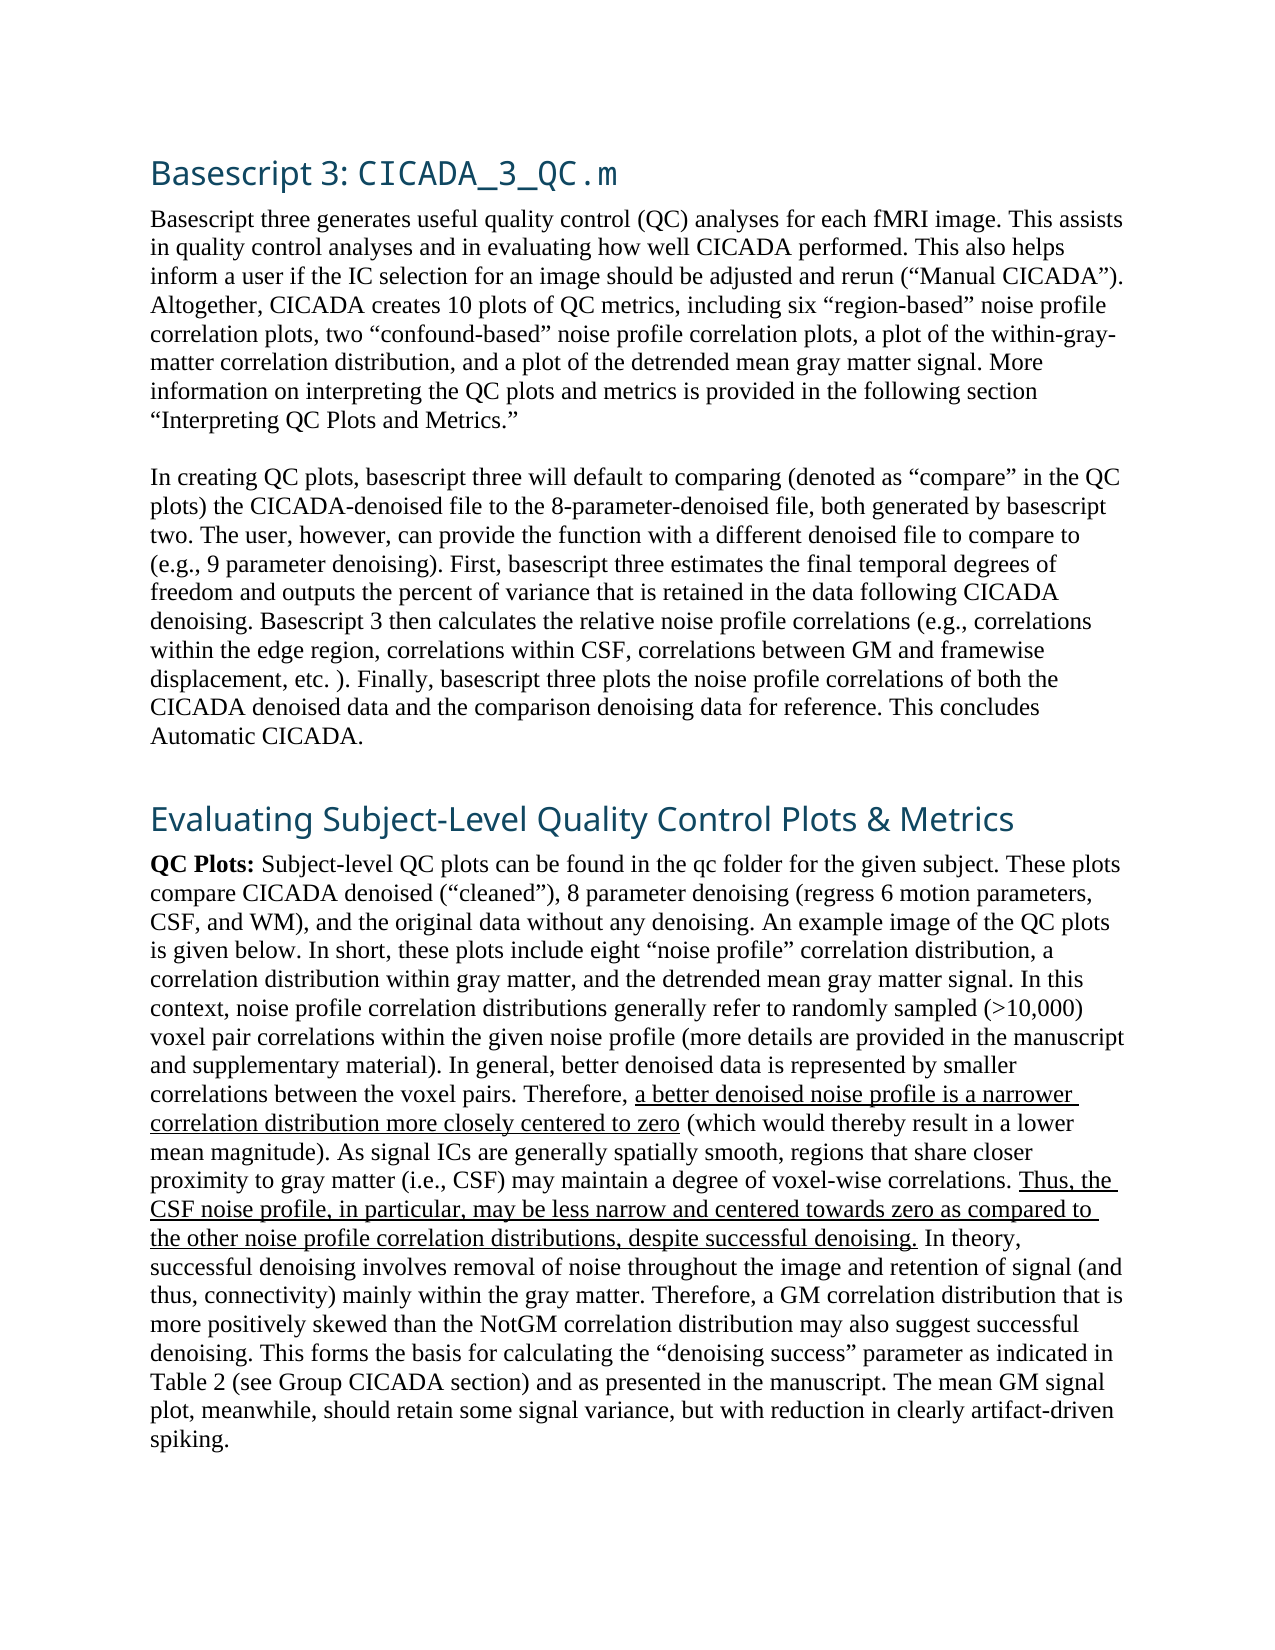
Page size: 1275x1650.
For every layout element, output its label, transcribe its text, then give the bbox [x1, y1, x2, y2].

text Basescript three generates useful quality control (QC) analyses for each fMRI image. This assists in quality control analyses and in evaluating how well CICADA performed. This also helps inform a user if the IC selection for an image should be adjusted and rerun (“Manual CICADA”). Altogether, CICADA creates 10 plots of QC metrics, including six “region-based” noise profile correlation plots, two “confound-based” noise profile correlation plots, a plot of the within-gray-matter correlation distribution, and a plot of the detrended mean gray matter signal. More information on interpreting the QC plots and metrics is provided in the following section “Interpreting QC Plots and Metrics.” [150, 204, 1125, 434]
subtitle Basescript 3: CICADA_3_QC.m [150, 150, 1125, 195]
text QC Plots: Subject-level QC plots can be found in the qc folder for the given subject. These plots compare CICADA denoised (“cleaned”), 8 parameter denoising (regress 6 motion parameters, CSF, and WM), and the original data without any denoising. An example image of the QC plots is given below. In short, these plots include eight “noise profile” correlation distribution, a correlation distribution within gray matter, and the detrended mean gray matter signal. In this context, noise profile correlation distributions generally refer to randomly sampled (>10,000) voxel pair correlations within the given noise profile (more details are provided in the manuscript and supplementary material). In general, better denoised data is represented by smaller correlations between the voxel pairs. Therefore, a better denoised noise profile is a narrower correlation distribution more closely centered to zero (which would thereby result in a lower mean magnitude). As signal ICs are generally spatially smooth, regions that share closer proximity to gray matter (i.e., CSF) may maintain a degree of voxel-wise correlations. Thus, the CSF noise profile, in particular, may be less narrow and centered towards zero as compared to the other noise profile correlation distributions, despite successful denoising. In theory, successful denoising involves removal of noise throughout the image and retention of signal (and thus, connectivity) mainly within the gray matter. Therefore, a GM correlation distribution that is more positively skewed than the NotGM correlation distribution may also suggest successful denoising. This forms the basis for calculating the “denoising success” parameter as indicated in Table 2 (see Group CICADA section) and as presented in the manuscript. The mean GM signal plot, meanwhile, should retain some signal variance, but with reduction in clearly artifact-driven spiking. [150, 849, 1125, 1453]
subtitle Evaluating Subject-Level Quality Control Plots & Metrics [150, 795, 1125, 841]
text In creating QC plots, basescript three will default to comparing (denoted as “compare” in the QC plots) the CICADA-denoised file to the 8-parameter-denoised file, both generated by basescript two. The user, however, can provide the function with a different denoised file to compare to (e.g., 9 parameter denoising). First, basescript three estimates the final temporal degrees of freedom and outputs the percent of variance that is retained in the data following CICADA denoising. Basescript 3 then calculates the relative noise profile correlations (e.g., correlations within the edge region, correlations within CSF, correlations between GM and framewise displacement, etc. ). Finally, basescript three plots the noise profile correlations of both the CICADA denoised data and the comparison denoising data for reference. This concludes Automatic CICADA. [150, 462, 1125, 750]
